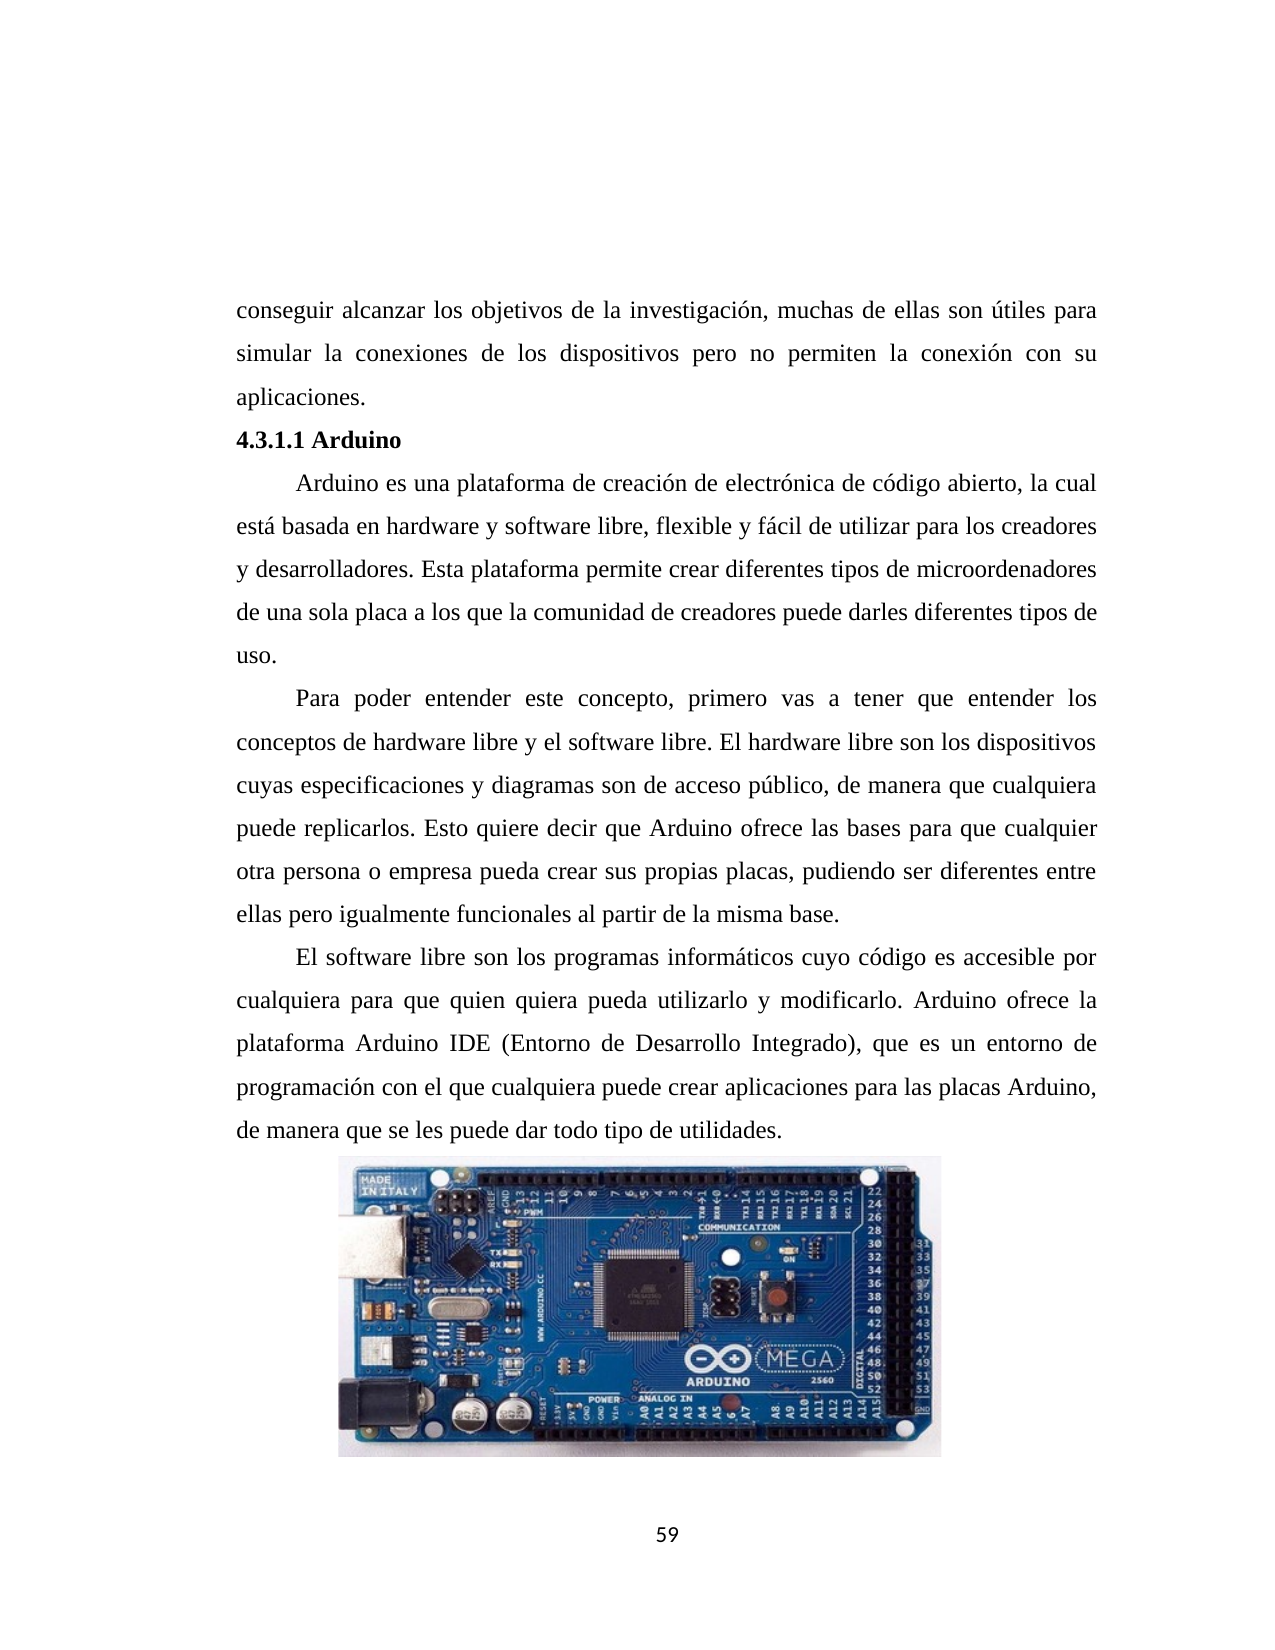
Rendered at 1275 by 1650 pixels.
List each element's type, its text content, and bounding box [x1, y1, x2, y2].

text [236, 295, 1098, 410]
picture [338, 1156, 942, 1457]
text Para poder entender este concepto, primero vas a tener que entender los conceptos de hardware libre y el software libre. El hardware libre son los dispositivos cuyas especificaciones y diagramas son de acceso público, de manera que cualquiera puede replicarlos. Esto quiere decir que Arduino ofrece las bases para que cualquier otra persona o empresa pueda crear sus propias placas, pudiendo ser diferentes entre ellas pero igualmente funcionales al partir de la misma base. [236, 683, 1098, 928]
text Arduino es una plataforma de creación de electrónica de código abierto, la cual está basada en hardware y software libre, flexible y fácil de utilizar para los creadores y desarrolladores. Esta plataforma permite crear diferentes tipos de microordenadores de una sola placa a los que la comunidad de creadores puede darles diferentes tipos de uso. [236, 468, 1098, 669]
text El software libre son los programas informáticos cuyo código es accesible por cualquiera para que quien quiera pueda utilizarlo y modificarlo. Arduino ofrece la plataforma Arduino IDE (Entorno de Desarrollo Integrado), que es un entorno de programación con el que cualquiera puede crear aplicaciones para las placas Arduino, de manera que se les puede dar todo tipo de utilidades. [236, 942, 1098, 1143]
text 4.3.1.1 Arduino [236, 425, 1098, 453]
